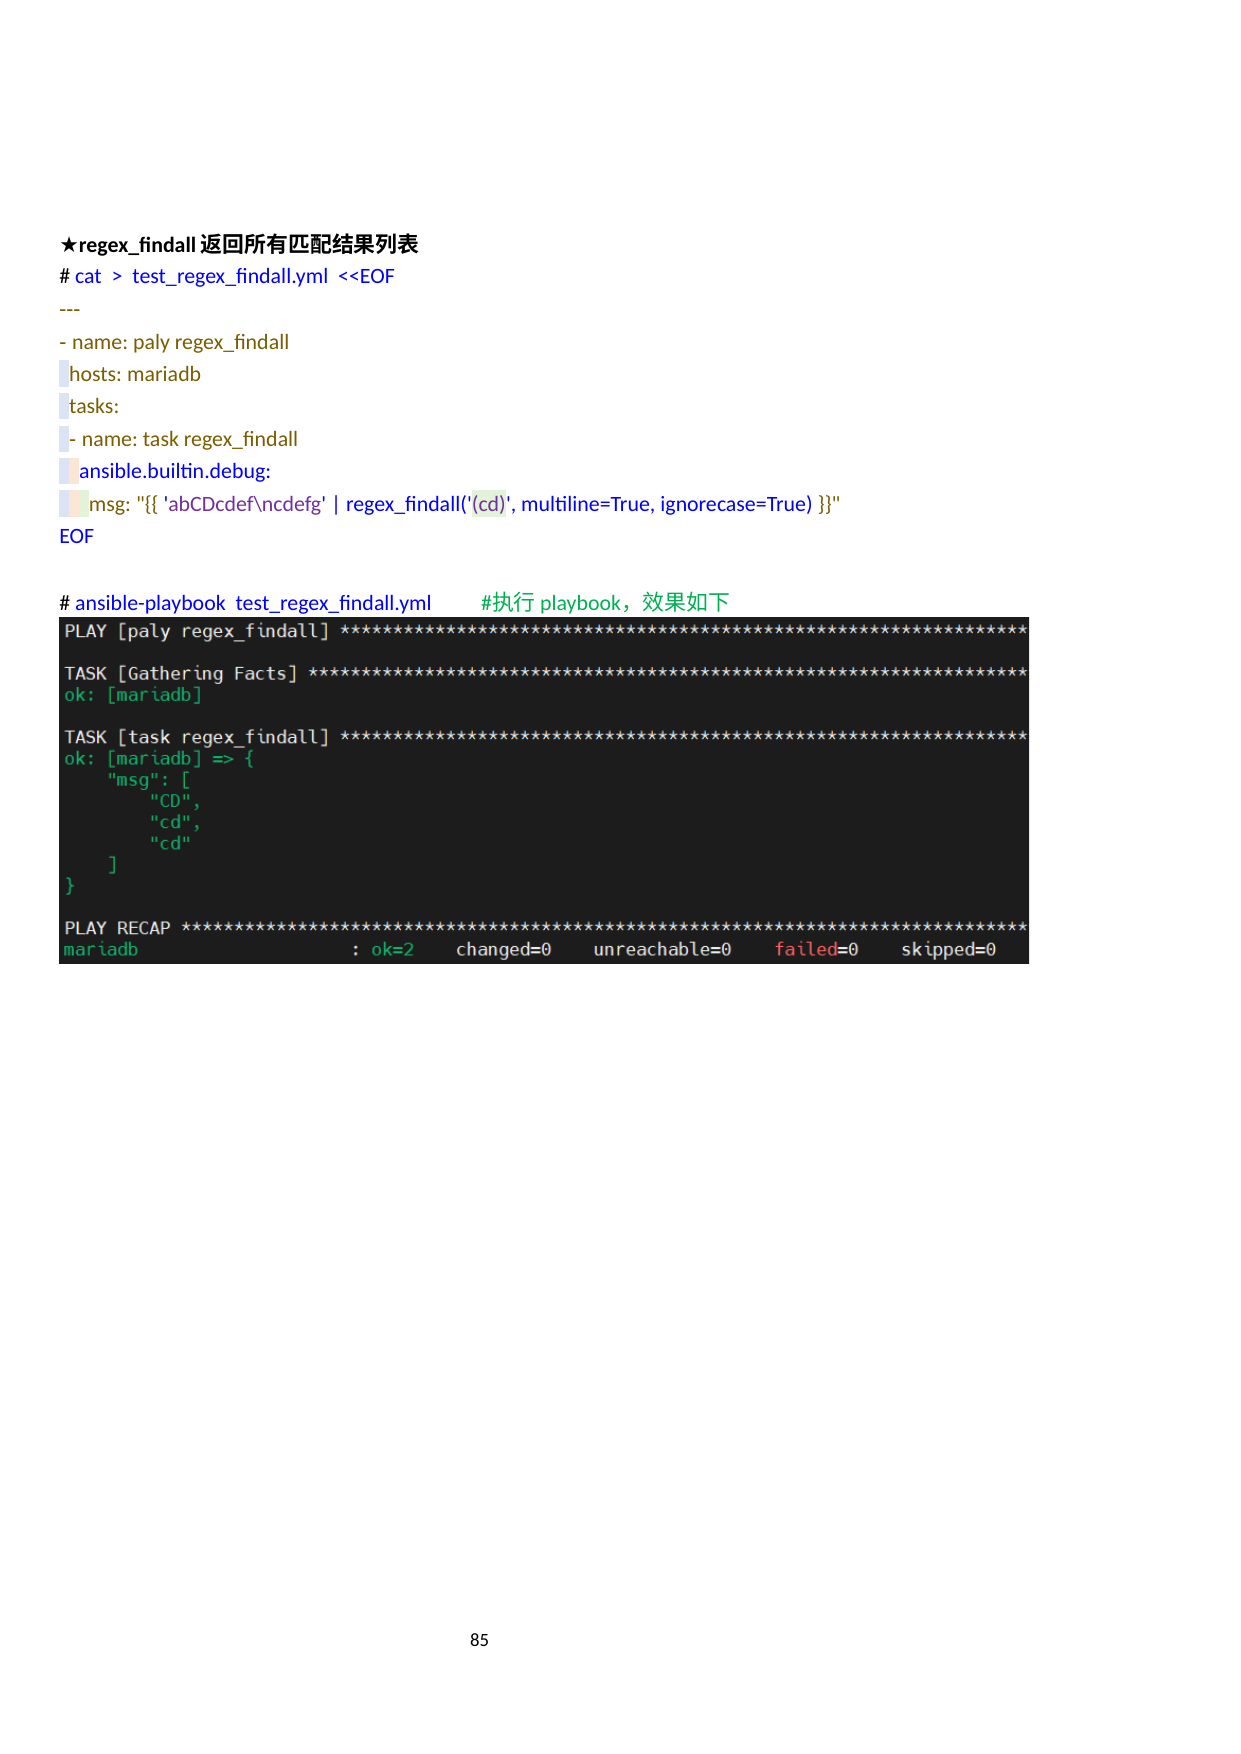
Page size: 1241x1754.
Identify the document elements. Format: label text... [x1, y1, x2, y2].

text # ansible-playbook test_regex_findall.yml #执行playbook，效果如下 [59, 584, 1181, 617]
text # cat > test_regex_findall.yml <<EOF [59, 259, 1181, 292]
picture [59, 617, 1030, 964]
text msg: "{{ 'abCDcdef\ncdefg' | regex_findall('(cd)', multiline=True, ignorecase=True) }}" [59, 487, 1181, 519]
text tasks: [59, 389, 1181, 422]
text ansible.builtin.debug: [59, 454, 1181, 487]
text --- [59, 292, 1181, 324]
text ★regex_findall返回所有匹配结果列表 [59, 227, 1181, 259]
text EOF [59, 519, 1181, 552]
text - name: task regex_findall [59, 422, 1181, 454]
text hosts: mariadb [59, 357, 1181, 389]
text - name: paly regex_findall [59, 324, 1181, 357]
